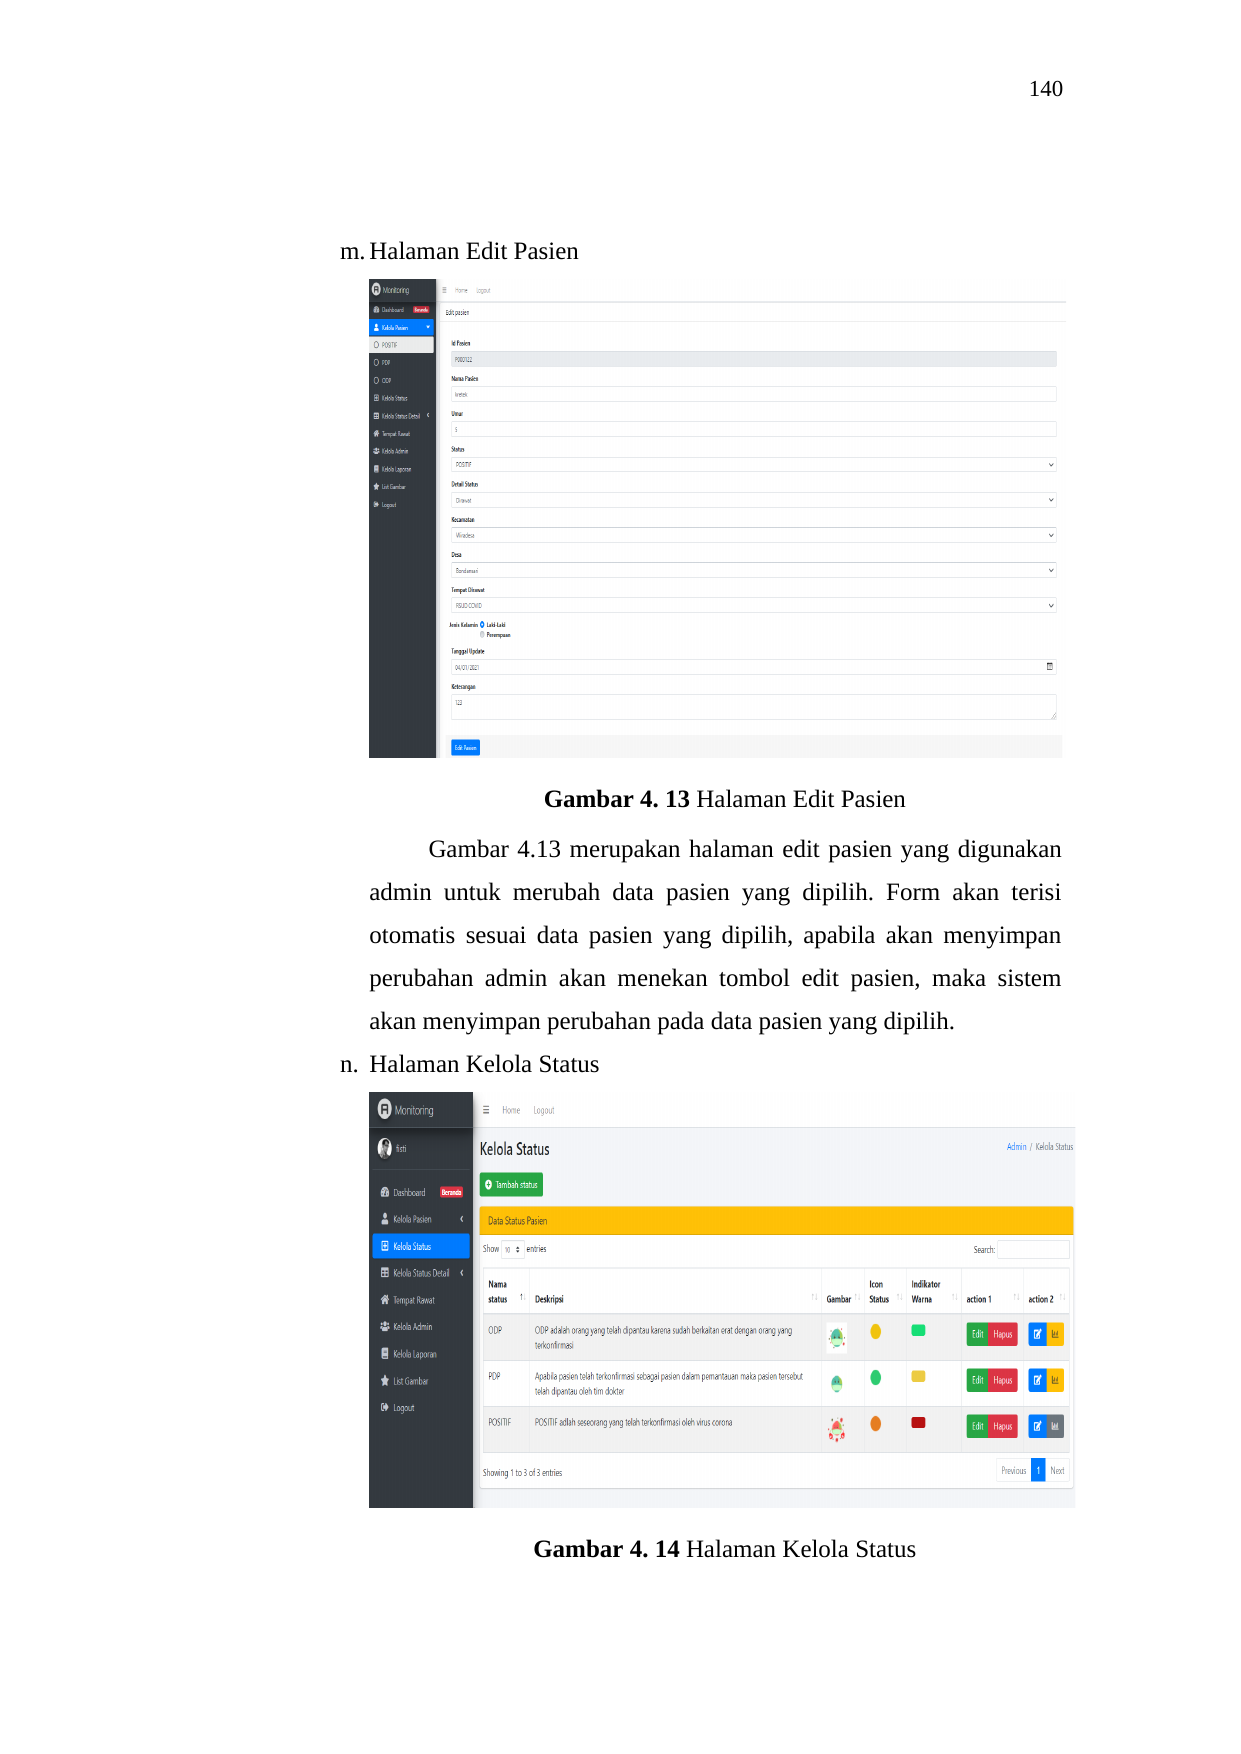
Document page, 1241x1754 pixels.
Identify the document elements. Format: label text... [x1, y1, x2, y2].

list Halaman Edit Pasien [340, 236, 1062, 265]
text Gambar 4.13 merupakan halaman edit pasien yang digunakan admin untuk merubah data pasien yang dipilih. Form akan terisi otomatis sesuai data pasien yang dipilih, apabila akan menyimpan perubahan admin akan menekan tombol edit pasien, maka sistem akan menyimpan perubahan pada data pasien yang dipilih. [369, 834, 1062, 1035]
list Halaman Kelola Status [340, 1049, 1062, 1078]
text Gambar 4. 14 Halaman Kelola Status [311, 1534, 1063, 1563]
picture [369, 1092, 1076, 1508]
picture [369, 279, 1067, 758]
